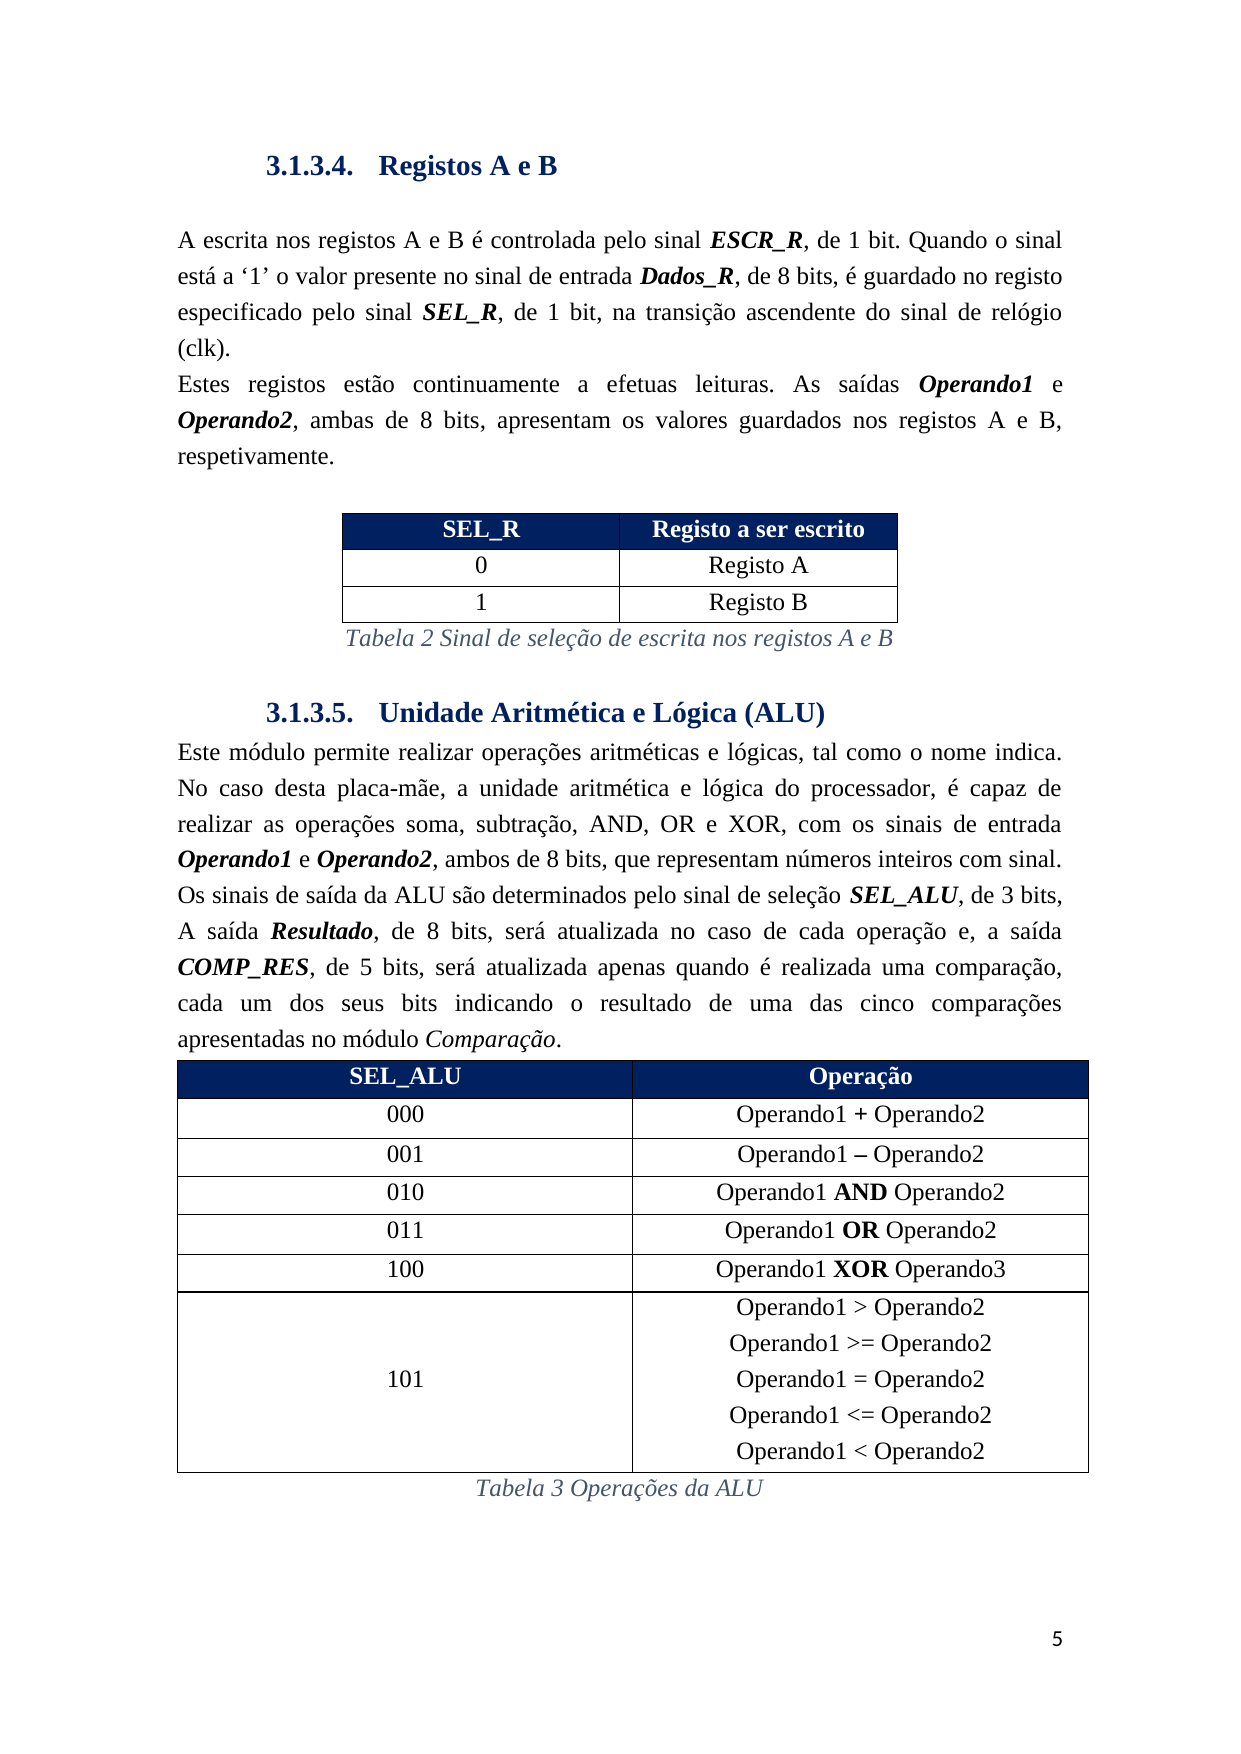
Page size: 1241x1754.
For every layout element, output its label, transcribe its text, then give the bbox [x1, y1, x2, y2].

table_cell 010 [178, 1177, 632, 1214]
table_cell Registo B [620, 587, 897, 622]
text Tabela 2 Sinal de seleção de escrita nos registos A e B [177, 623, 1063, 652]
table_header SEL_R [343, 514, 619, 549]
table_cell 101 [178, 1293, 632, 1472]
table_cell Operando1 + Operando2 [633, 1099, 1088, 1138]
table_cell 000 [178, 1099, 632, 1138]
table_cell Operando1 OR Operando2 [633, 1215, 1088, 1253]
table_cell 0 [343, 550, 619, 586]
table_cell 1 [343, 587, 619, 622]
text Tabela 3 Operações da ALU [177, 1473, 1063, 1501]
table_cell Operando1 – Operando2 [633, 1139, 1088, 1176]
table_header SEL_ALU [178, 1061, 632, 1098]
list Unidade Aritmética e Lógica (ALU) [266, 695, 1063, 728]
table_cell Registo A [620, 550, 897, 586]
table_cell Operando1 > Operando2 Operando1 >= Operando2 Operando1 = Operando2 Operando1 <= Operando2 Operando1 < Operando2 [633, 1293, 1088, 1472]
table_header Operação [633, 1061, 1088, 1098]
text A escrita nos registos A e B é controlada pelo sinal ESCR_R, de 1 bit. Quando o sinal está a ‘1’ o valor presente no sinal de entrada Dados_R, de 8 bits, é guardado no registo especificado pelo sinal SEL_R, de 1 bit, na transição ascendente do sinal de relógio (clk). [177, 225, 1063, 362]
table_cell 001 [178, 1139, 632, 1176]
table_cell 011 [178, 1215, 632, 1253]
table_cell 100 [178, 1255, 632, 1291]
list Registos A e B [266, 148, 1063, 181]
text Estes registos estão continuamente a efetuas leituras. As saídas Operando1 e Operando2, ambas de 8 bits, apresentam os valores guardados nos registos A e B, respetivamente. [177, 369, 1063, 470]
table_cell Operando1 XOR Operando3 [633, 1255, 1088, 1291]
text Este módulo permite realizar operações aritméticas e lógicas, tal como o nome indica. No caso desta placa-mãe, a unidade aritmética e lógica do processador, é capaz de realizar as operações soma, subtração, AND, OR e XOR, com os sinais de entrada Operando1 e Operando2, ambos de 8 bits, que representam números inteiros com sinal. Os sinais de saída da ALU são determinados pelo sinal de seleção SEL_ALU, de 3 bits, A saída Resultado, de 8 bits, será atualizada no caso de cada operação e, a saída COMP_RES, de 5 bits, será atualizada apenas quando é realizada uma comparação, cada um dos seus bits indicando o resultado de uma das cinco comparações apresentadas no módulo Comparação. [177, 737, 1063, 1053]
table_header Registo a ser escrito [620, 514, 897, 549]
table_cell Operando1 AND Operando2 [633, 1177, 1088, 1214]
